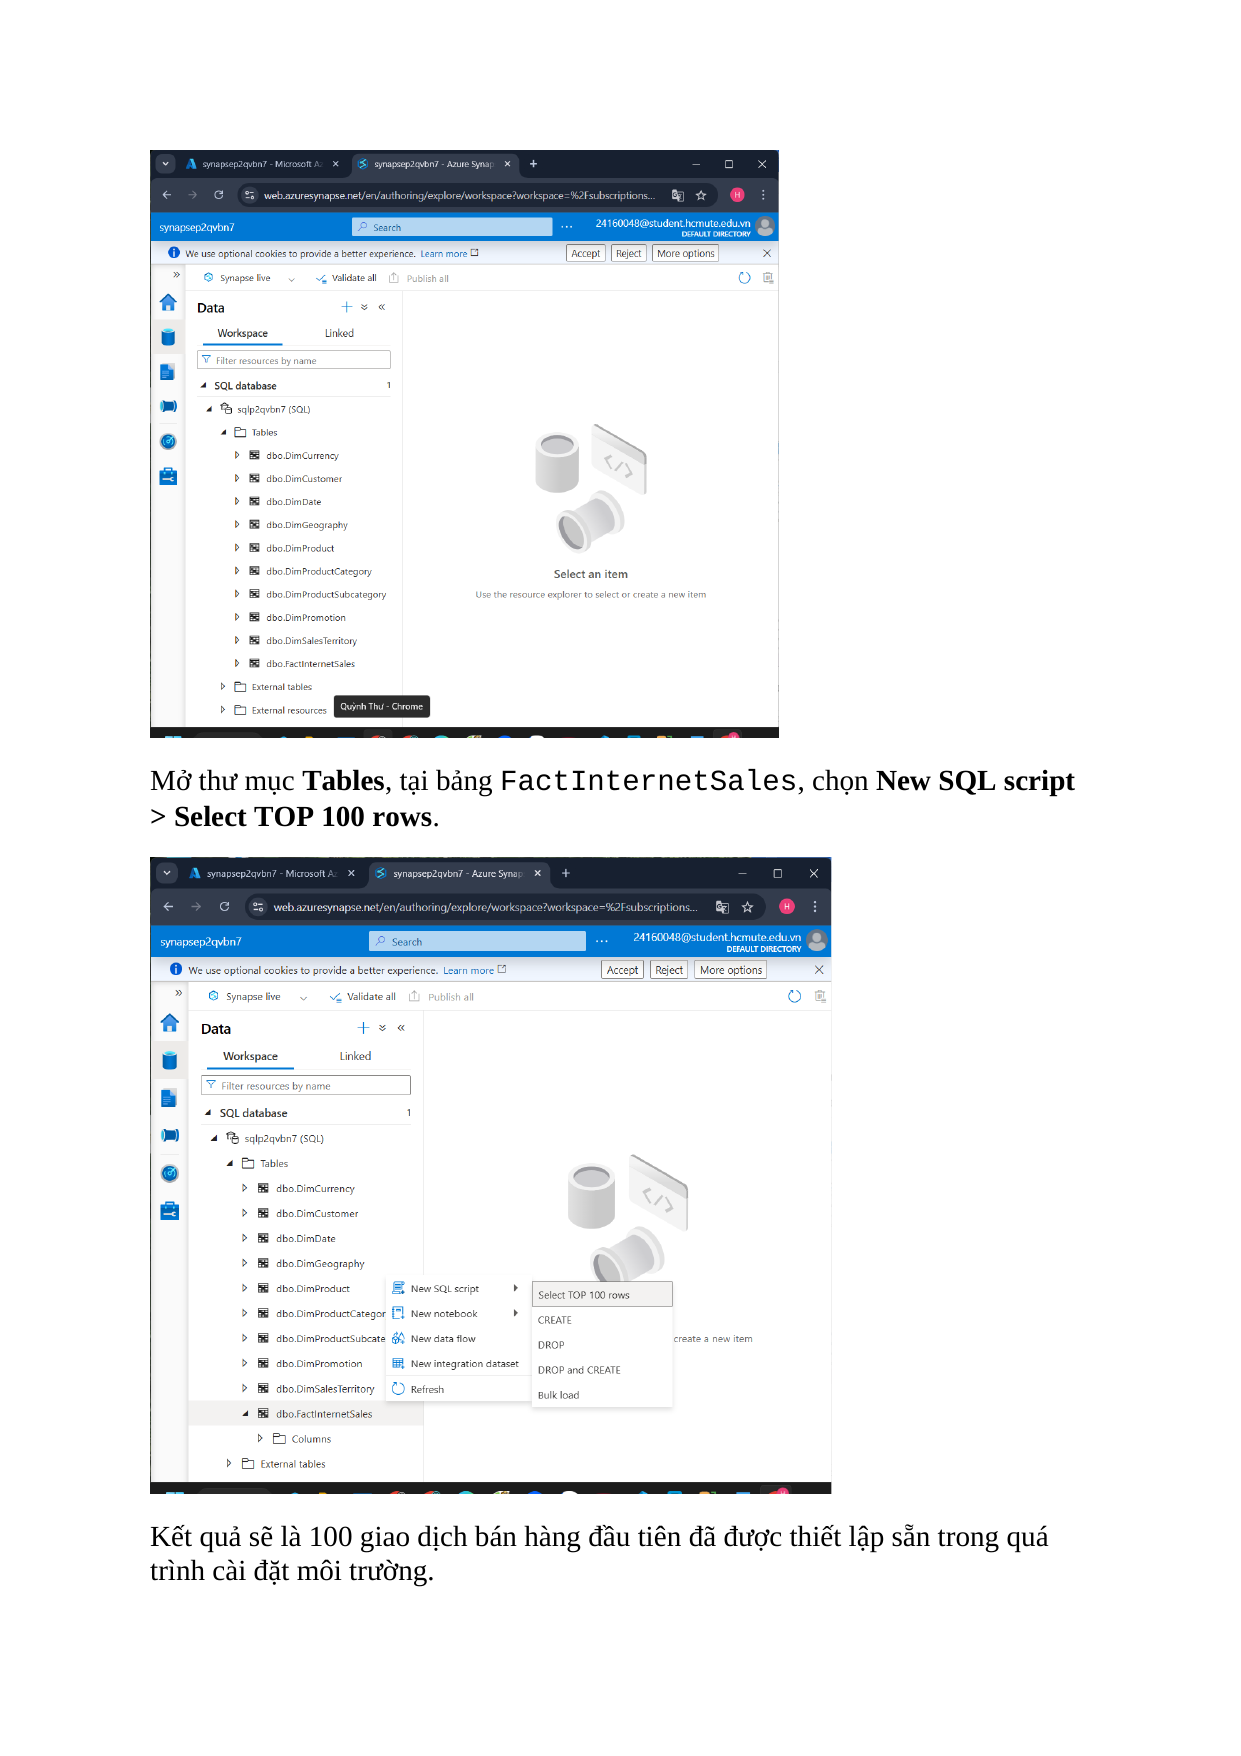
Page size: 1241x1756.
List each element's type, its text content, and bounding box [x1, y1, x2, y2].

picture [150, 150, 779, 738]
text Kết quả sẽ là 100 giao dịch bán hàng đầu tiên đã được thiết lập sẵn trong quá trình cài đặt môi trường. [150, 1519, 1090, 1586]
text Mở thư mục Tables, tại bảng FactInternetSales, chọn New SQL script > Select TOP 100 rows. [150, 763, 1090, 832]
picture [150, 857, 832, 1494]
